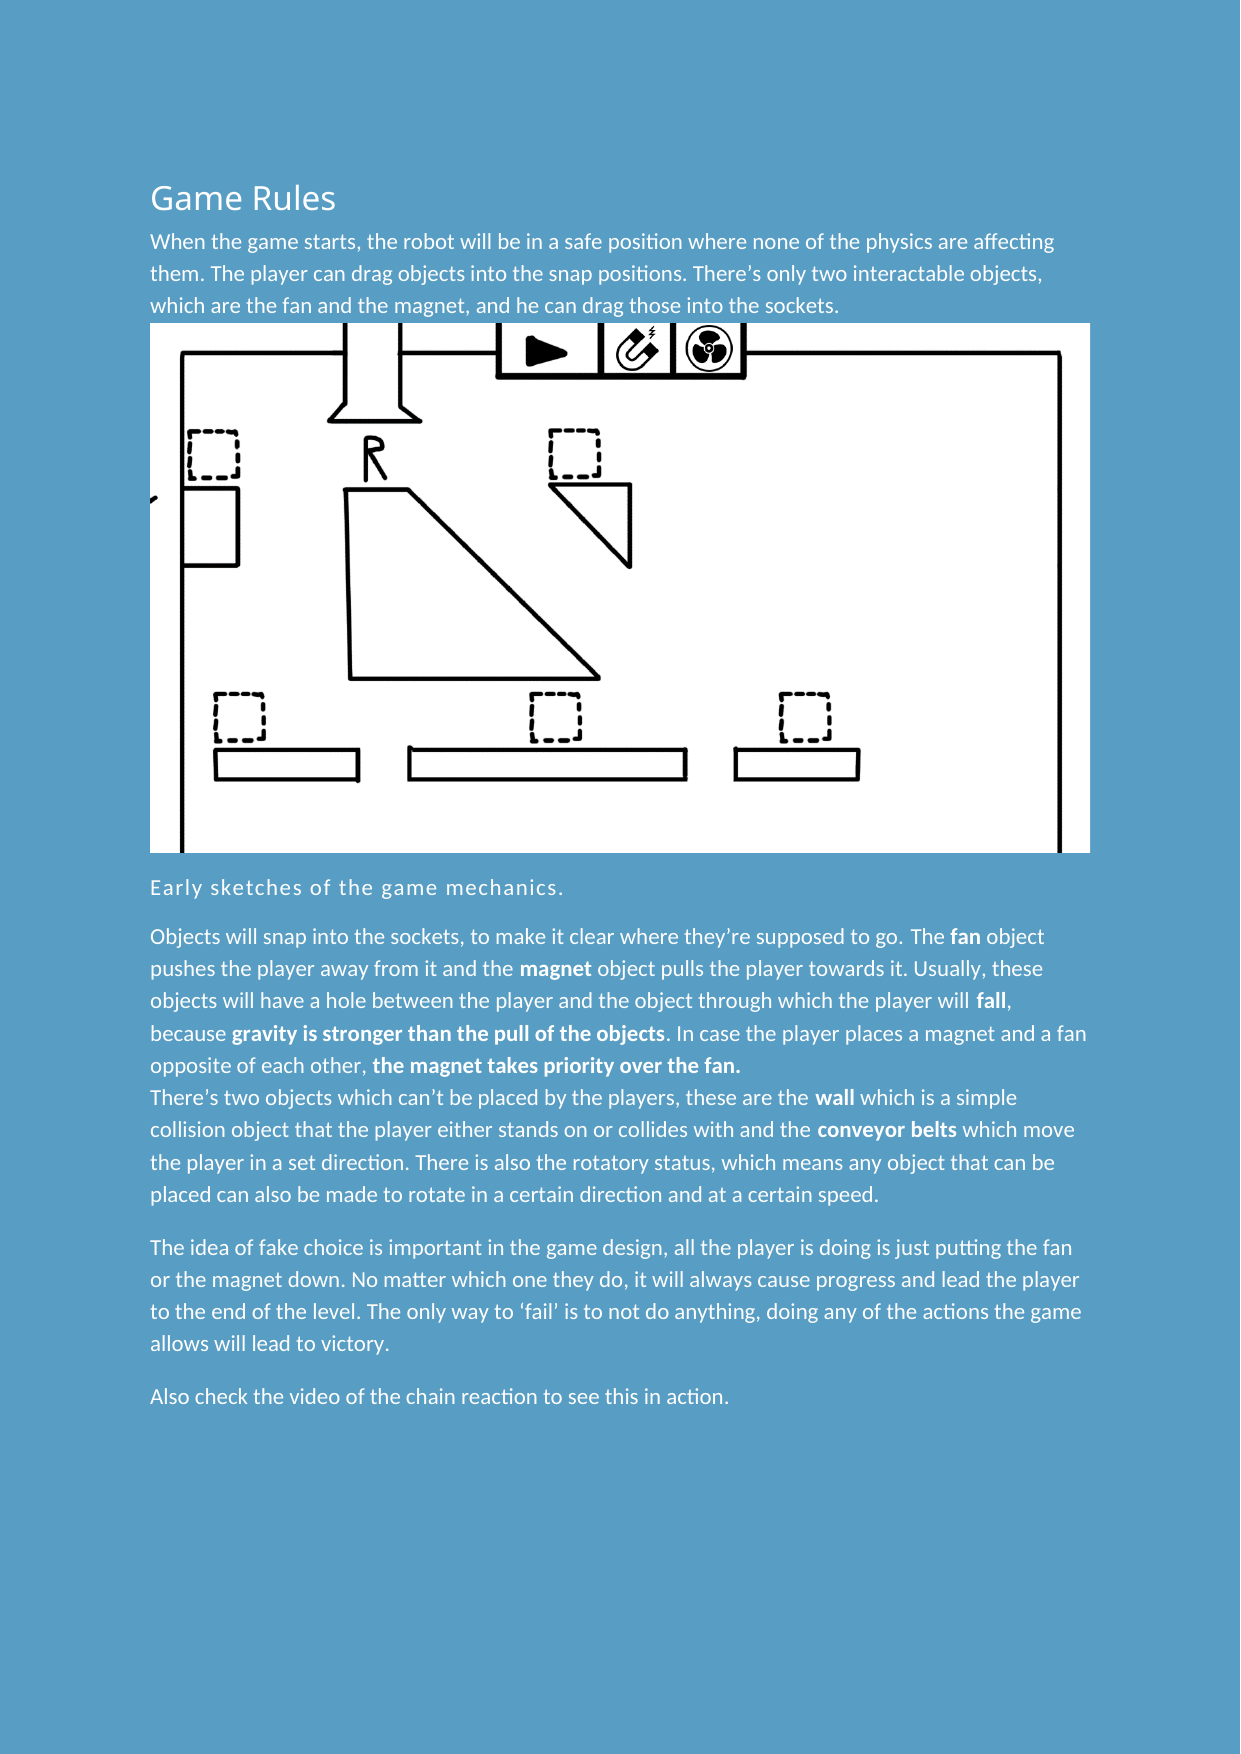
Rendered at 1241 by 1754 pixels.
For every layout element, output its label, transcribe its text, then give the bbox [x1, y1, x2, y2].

picture [150, 323, 1091, 853]
text Also check the video of the chain reaction to see this in action. [150, 1382, 1090, 1410]
text When the game starts, the robot will be in a safe position where none of the physics are affecting them. The player can drag objects into the snap positions. There’s only two interactable objects, which are the fan and the magnet, and he can drag those into the sockets. [150, 227, 1090, 323]
text The idea of fake choice is important in the game design, all the player is doing is just putting the fan or the magnet down. No matter which one they do, it will always cause progress and lead the player to the end of the level. The only way to ‘fail’ is to not do anything, doing any of the actions the game allows will lead to victory. [150, 1233, 1090, 1357]
subtitle Early sketches of the game mechanics. [150, 873, 1090, 901]
text Objects will snap into the sockets, to make it clear where they’re supposed to go. The fan object pushes the player away from it and the magnet object pulls the player towards it. Usually, these objects will have a hole between the player and the object through which the player will fall, because gravity is stronger than the pull of the objects. In case the player places a magnet and a fan opposite of each other, the magnet takes priority over the fan. There’s two objects which can’t be placed by the players, these are the wall which is a simple collision object that the player either stands on or collides with and the conveyor belts which move the player in a set direction. There is also the rotatory status, which means any object that can be placed can also be made to rotate in a certain direction and at a certain speed. [150, 922, 1090, 1208]
subtitle Game Rules [150, 175, 1090, 220]
